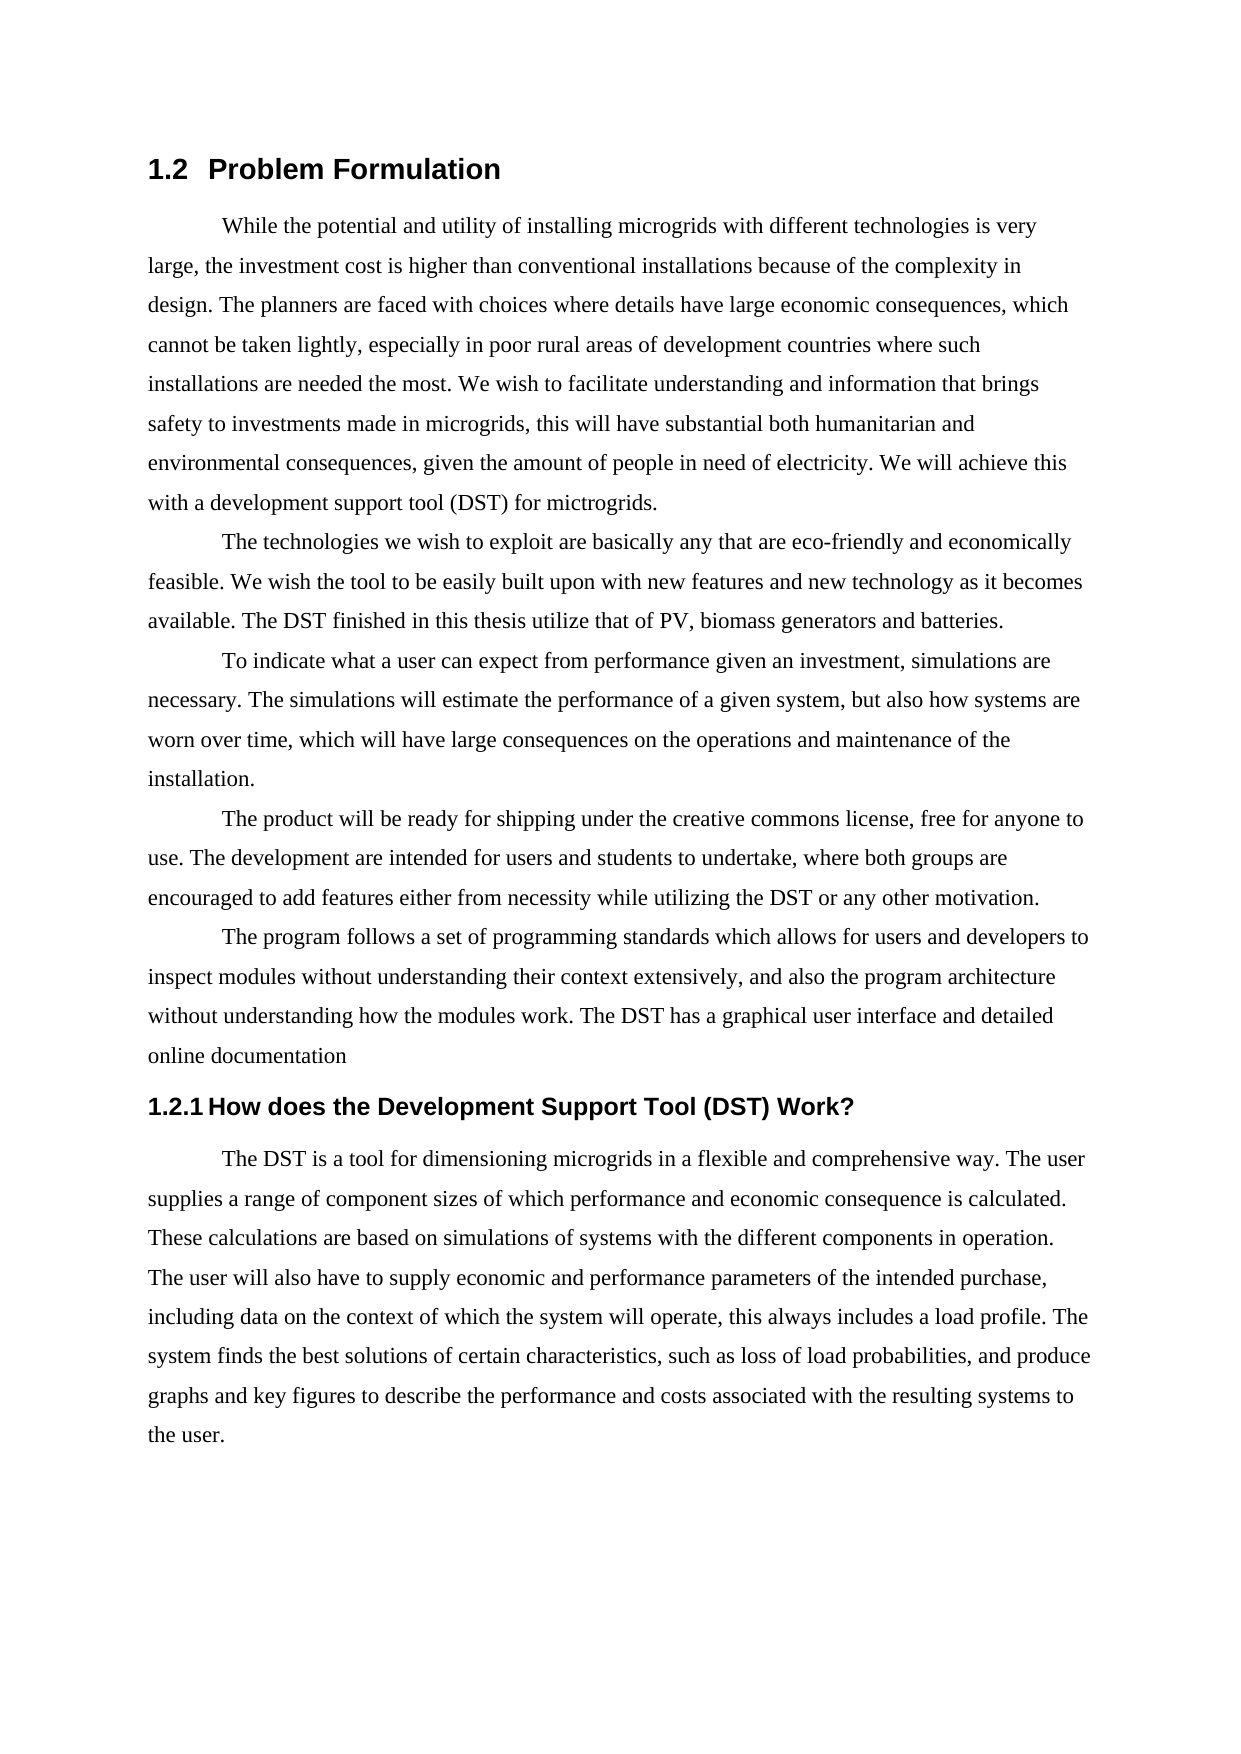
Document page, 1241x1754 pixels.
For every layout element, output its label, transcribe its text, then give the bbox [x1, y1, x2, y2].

text To indicate what a user can expect from performance given an investment, simulations are necessary. The simulations will estimate the performance of a given system, but also how systems are worn over time, which will have large consequences on the operations and maintenance of the installation. [148, 647, 1092, 792]
subtitle How does the Development Support Tool (DST) Work? [148, 1092, 1092, 1120]
text While the potential and utility of installing microgrids with different technologies is very large, the investment cost is higher than conventional installations because of the complexity in design. The planners are faced with choices where details have large economic consequences, which cannot be taken lightly, especially in poor rural areas of development countries where such installations are needed the most. We wish to facilitate understanding and information that brings safety to investments made in microgrids, this will have substantial both humanitarian and environmental consequences, given the amount of people in need of electricity. We will achieve this with a development support tool (DST) for mictrogrids. [148, 213, 1092, 515]
text The product will be ready for shipping under the creative commons license, free for anyone to use. The development are intended for users and students to undertake, where both groups are encouraged to add features either from necessity while utilizing the DST or any other motivation. [148, 805, 1092, 910]
text The DST is a tool for dimensioning microgrids in a flexible and comprehensive way. The user supplies a range of component sizes of which performance and economic consequence is calculated. These calculations are based on simulations of systems with the different components in operation. The user will also have to supply economic and performance parameters of the intended purchase, including data on the context of which the system will operate, this always includes a load profile. The system finds the best solutions of certain characteristics, such as loss of load probabilities, and produce graphs and key figures to describe the performance and costs associated with the resulting systems to the user. [148, 1145, 1092, 1448]
subtitle Problem Formulation [148, 152, 1092, 185]
text The technologies we wish to exploit are basically any that are eco-friendly and economically feasible. We wish the tool to be easily built upon with new features and new technology as it becomes available. The DST finished in this thesis utilize that of PV, biomass generators and batteries. [148, 528, 1092, 634]
text The program follows a set of programming standards which allows for users and developers to inspect modules without understanding their context extensively, and also the program architecture without understanding how the modules work. The DST has a graphical user interface and detailed online documentation [148, 923, 1092, 1068]
